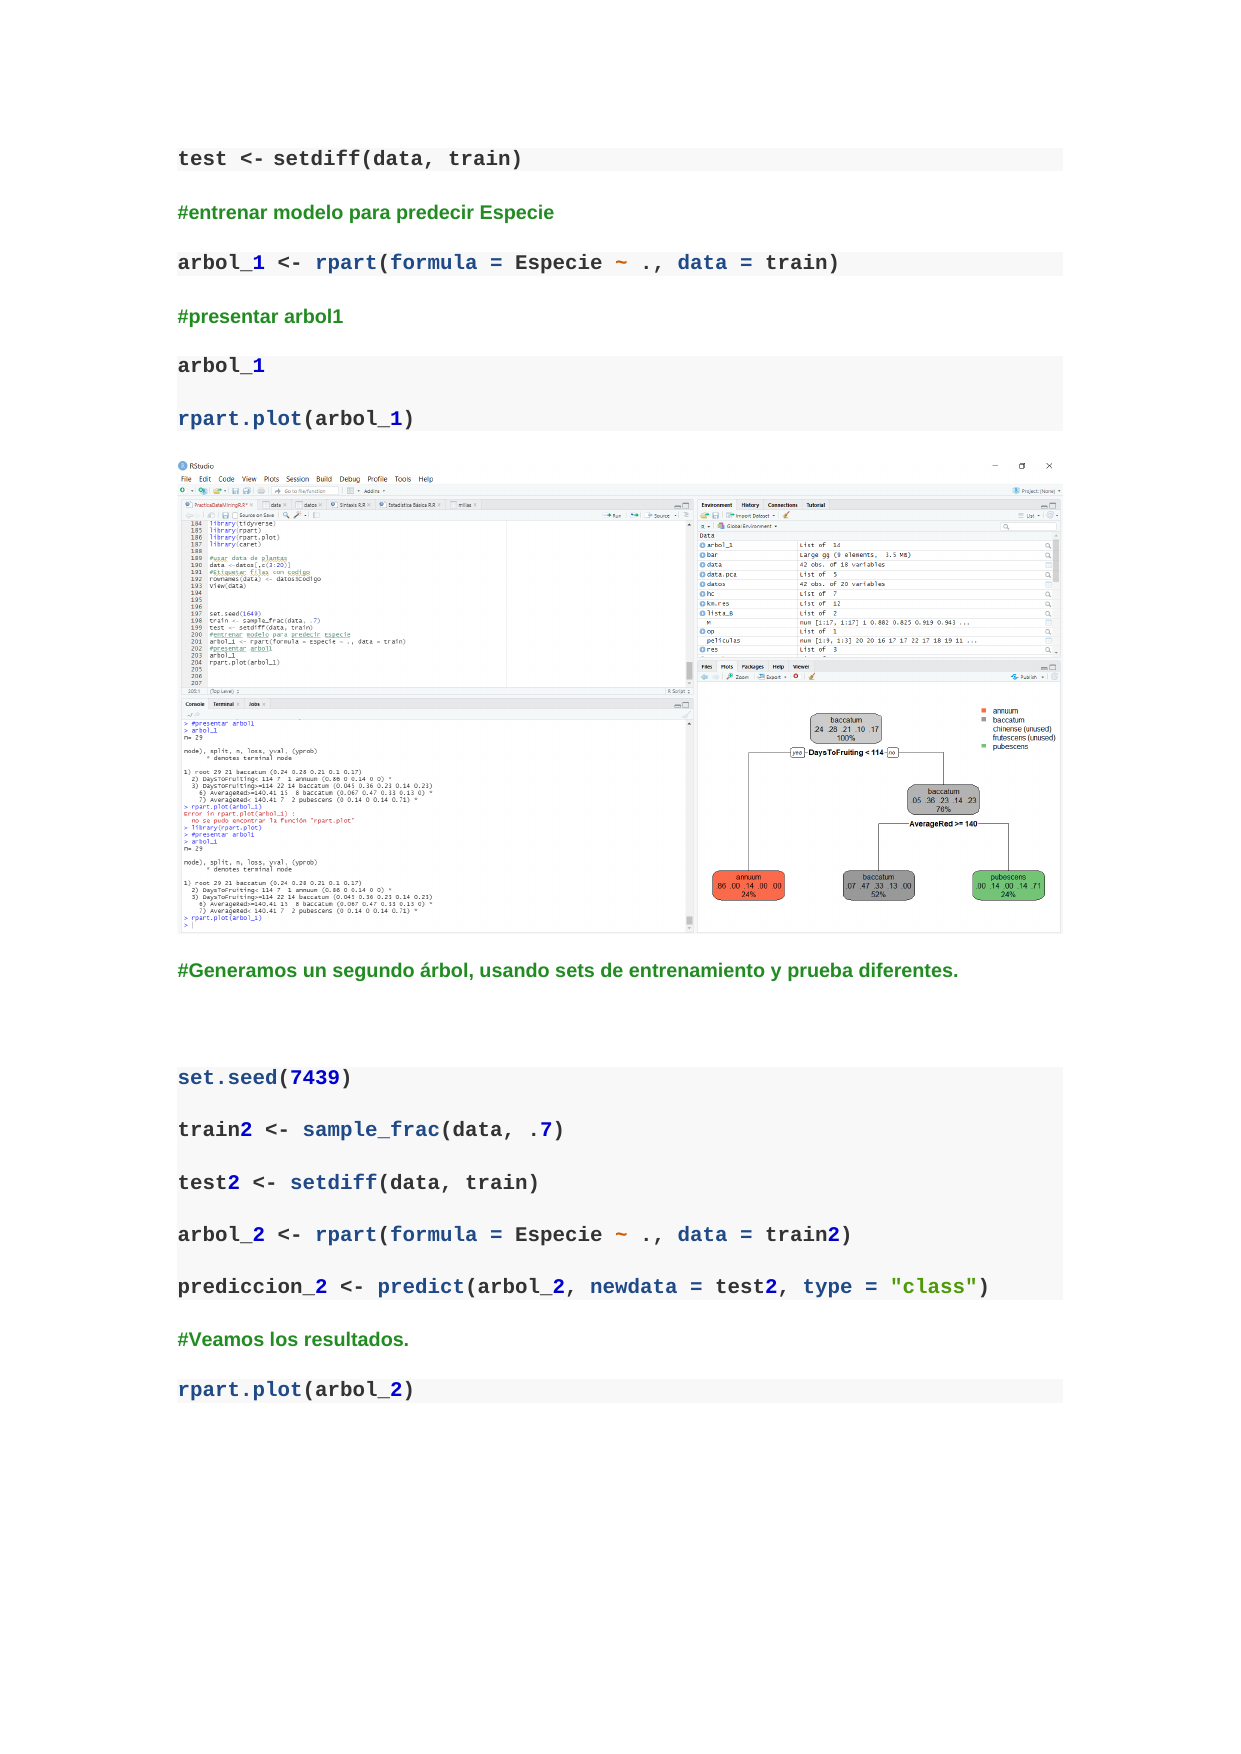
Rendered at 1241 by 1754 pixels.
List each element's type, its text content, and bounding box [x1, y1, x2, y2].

text train2 <- sample_frac(data, .7) [177, 1119, 1063, 1143]
text #Generamos un segundo árbol, usando sets de entrenamiento y prueba diferentes. [177, 959, 1063, 982]
text rpart.plot(arbol_2) [177, 1379, 1063, 1403]
text #Veamos los resultados. [177, 1328, 1063, 1351]
text test2 <- setdiff(data, train) [177, 1172, 1063, 1195]
text arbol_1 <- rpart(formula = Especie ~ ., data = train) [177, 252, 1063, 276]
text #entrenar modelo para predecir Especie [177, 201, 1063, 224]
text rpart.plot(arbol_1) [177, 408, 1063, 431]
text arbol_2 <- rpart(formula = Especie ~ ., data = train2) [177, 1224, 1063, 1247]
text set.seed(7439) [177, 1067, 1063, 1091]
text arbol_1 [177, 356, 1063, 379]
picture [177, 460, 1064, 934]
text prediccion_2 <- predict(arbol_2, newdata = test2, type = "class") [177, 1276, 1063, 1300]
text #presentar arbol1 [177, 304, 1063, 327]
text test <- setdiff(data, train) [177, 148, 1063, 171]
